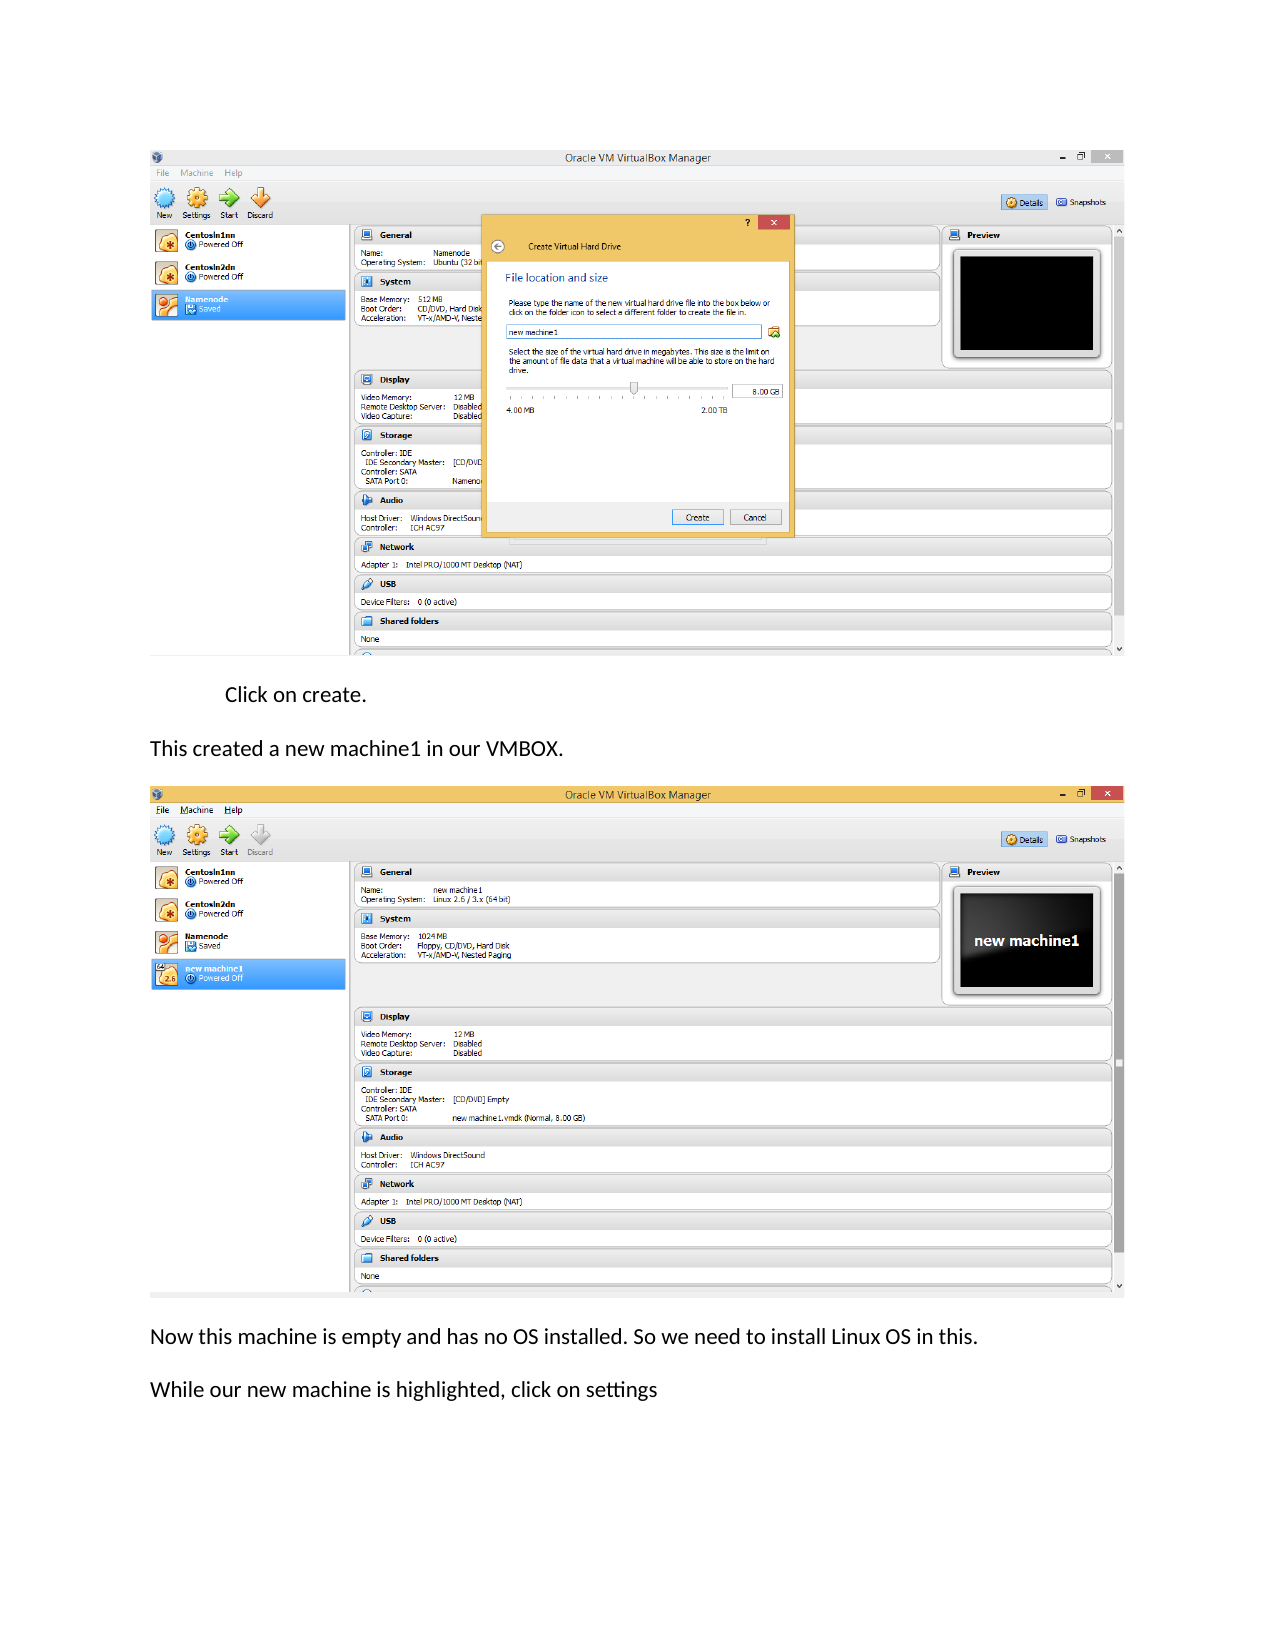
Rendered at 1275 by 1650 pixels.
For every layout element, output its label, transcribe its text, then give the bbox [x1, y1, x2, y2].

text Now this machine is empty and has no OS installed. So we need to install Linux OS in this. [150, 1322, 1125, 1350]
picture [150, 150, 1125, 656]
text While our new machine is highlighted, click on settings [150, 1375, 1125, 1403]
text This created a new machine1 in our VMBOX. [150, 734, 1125, 762]
picture [150, 786, 1125, 1298]
text Click on create. [150, 681, 1125, 709]
